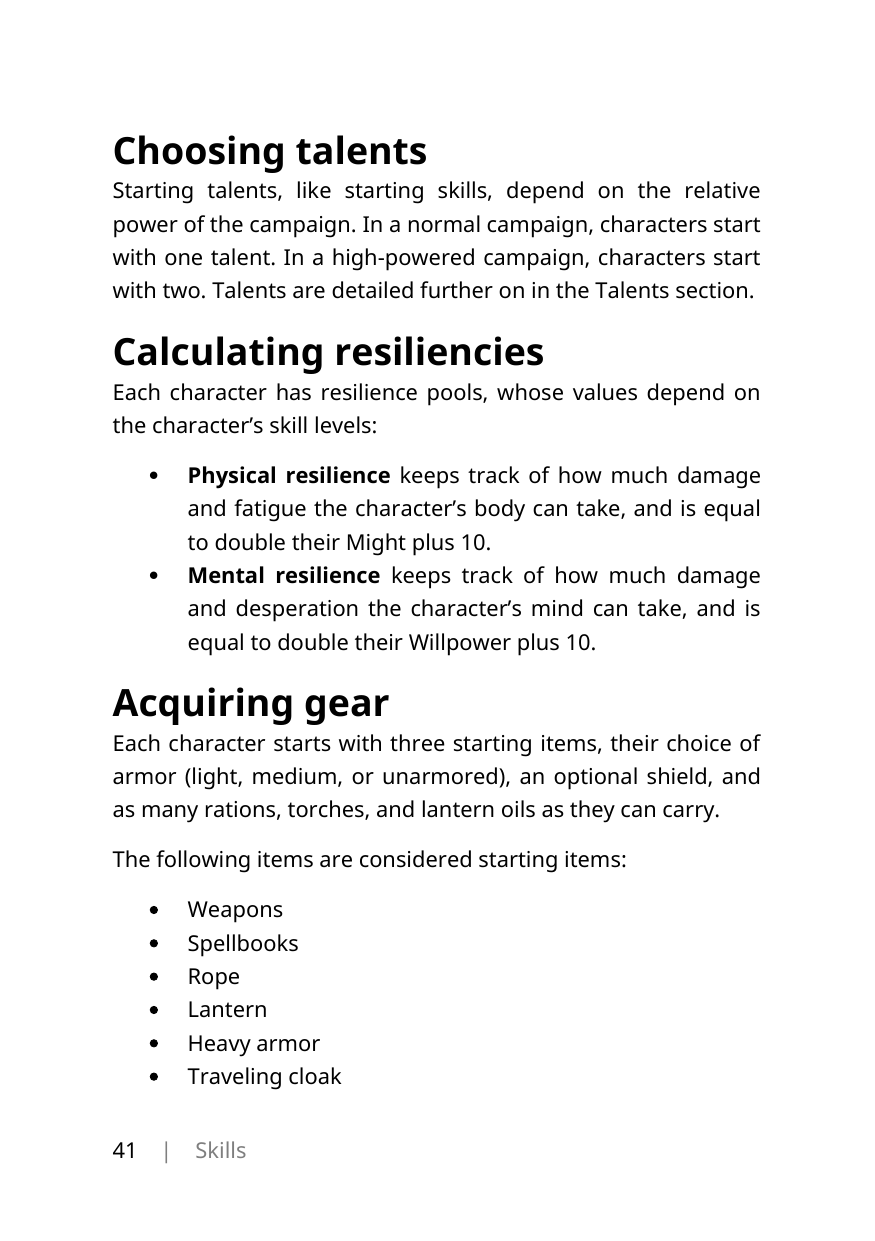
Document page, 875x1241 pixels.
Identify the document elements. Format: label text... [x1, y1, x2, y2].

subtitle Calculating resiliencies [112, 325, 762, 376]
text Each character has resilience pools, whose values depend on the character’s skill levels: [112, 376, 762, 439]
list Physical resilience keeps track of how much damage and fatigue the character’s body can take, and is equal to double their Might plus 10. [150, 460, 762, 556]
list Weapons [150, 894, 762, 924]
list Mental resilience keeps track of how much damage and desperation the character’s mind can take, and is equal to double their Willpower plus 10. [150, 560, 762, 656]
list Traveling cloak [150, 1061, 762, 1091]
subtitle Choosing talents [112, 124, 762, 175]
list Heavy armor [150, 1027, 762, 1057]
subtitle Acquiring gear [112, 676, 762, 727]
list Rope [150, 961, 762, 991]
list Spellbooks [150, 927, 762, 957]
text The following items are considered starting items: [112, 844, 762, 874]
list Lantern [150, 994, 762, 1024]
text Each character starts with three starting items, their choice of armor (light, medium, or unarmored), an optional shield, and as many rations, torches, and lantern oils as they can carry. [112, 727, 762, 824]
text Starting talents, like starting skills, depend on the relative power of the campaign. In a normal campaign, characters start with one talent. In a high-powered campaign, characters start with two. Talents are detailed further on in the Talents section. [112, 175, 762, 305]
